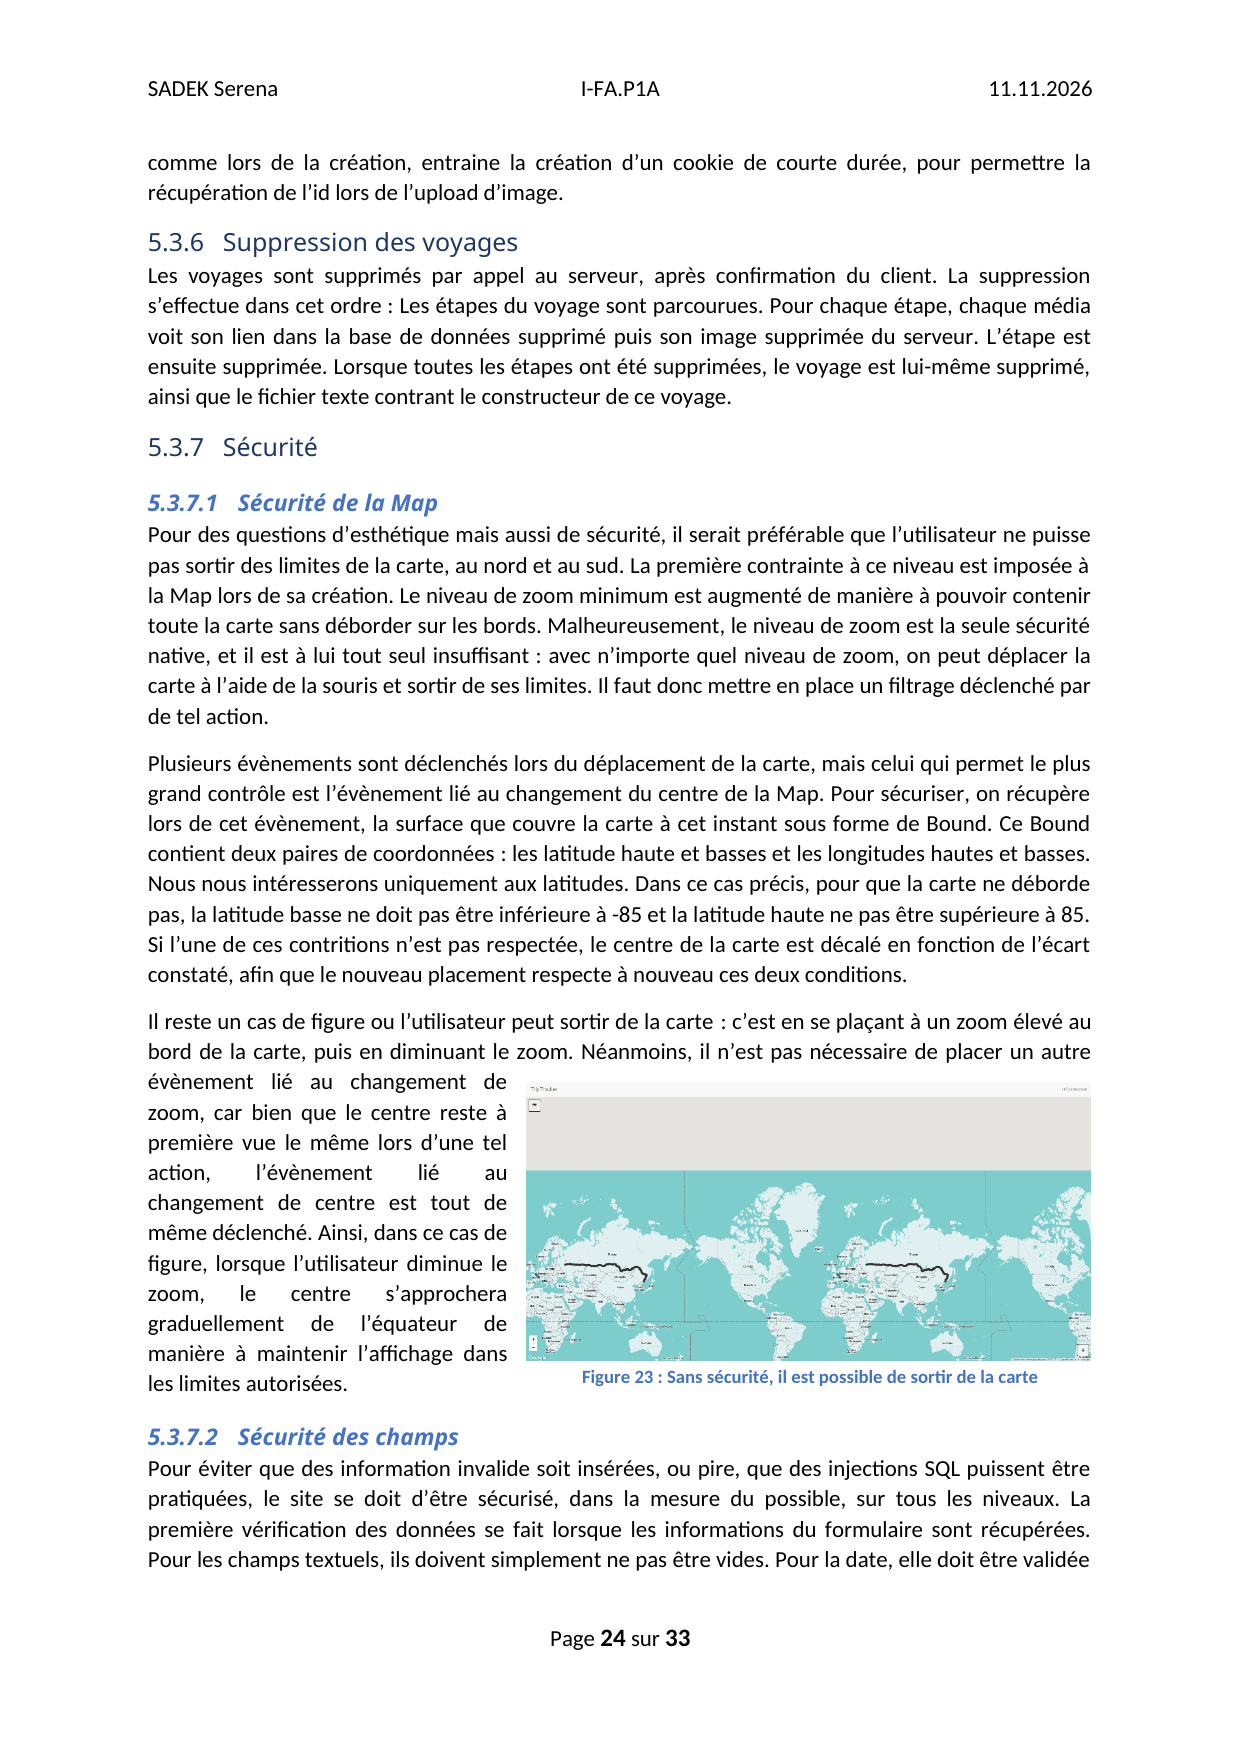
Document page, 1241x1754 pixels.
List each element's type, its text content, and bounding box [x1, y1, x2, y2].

subtitle Sécurité des champs [148, 1421, 1093, 1452]
text Les voyages sont supprimés par appel au serveur, après confirmation du client. La suppression s’effectue dans cet ordre : Les étapes du voyage sont parcourues. Pour chaque étape, chaque média voit son lien dans la base de données supprimé puis son image supprimée du serveur. L’étape est ensuite supprimée. Lorsque toutes les étapes ont été supprimées, le voyage est lui-même supprimé, ainsi que le fichier texte contrant le constructeur de ce voyage. [148, 261, 1093, 410]
subtitle Sécurité [148, 429, 1093, 463]
subtitle Suppression des voyages [148, 225, 1093, 259]
text Pour des questions d’esthétique mais aussi de sécurité, il serait préférable que l’utilisateur ne puisse pas sortir des limites de la carte, au nord et au sud. La première contrainte à ce niveau est imposée à la Map lors de sa création. Le niveau de zoom minimum est augmenté de manière à pouvoir contenir toute la carte sans déborder sur les bords. Malheureusement, le niveau de zoom est la seule sécurité native, et il est à lui tout seul insuffisant : avec n’importe quel niveau de zoom, on peut déplacer la carte à l’aide de la souris et sortir de ses limites. Il faut donc mettre en place un filtrage déclenché par de tel action. [148, 521, 1093, 730]
subtitle Sécurité de la Map [148, 487, 1093, 518]
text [148, 1454, 1093, 1573]
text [148, 148, 1093, 206]
picture [526, 1082, 1091, 1361]
text Plusieurs évènements sont déclenchés lors du déplacement de la carte, mais celui qui permet le plus grand contrôle est l’évènement lié au changement du centre de la Map. Pour sécuriser, on récupère lors de cet évènement, la surface que couvre la carte à cet instant sous forme de Bound. Ce Bound contient deux paires de coordonnées : les latitude haute et basses et les longitudes hautes et basses. Nous nous intéresserons uniquement aux latitudes. Dans ce cas précis, pour que la carte ne déborde pas, la latitude basse ne doit pas être inférieure à -85 et la latitude haute ne pas être supérieure à 85. Si l’une de ces contritions n’est pas respectée, le centre de la carte est décalé en fonction de l’écart constaté, afin que le nouveau placement respecte à nouveau ces deux conditions. [148, 749, 1093, 988]
